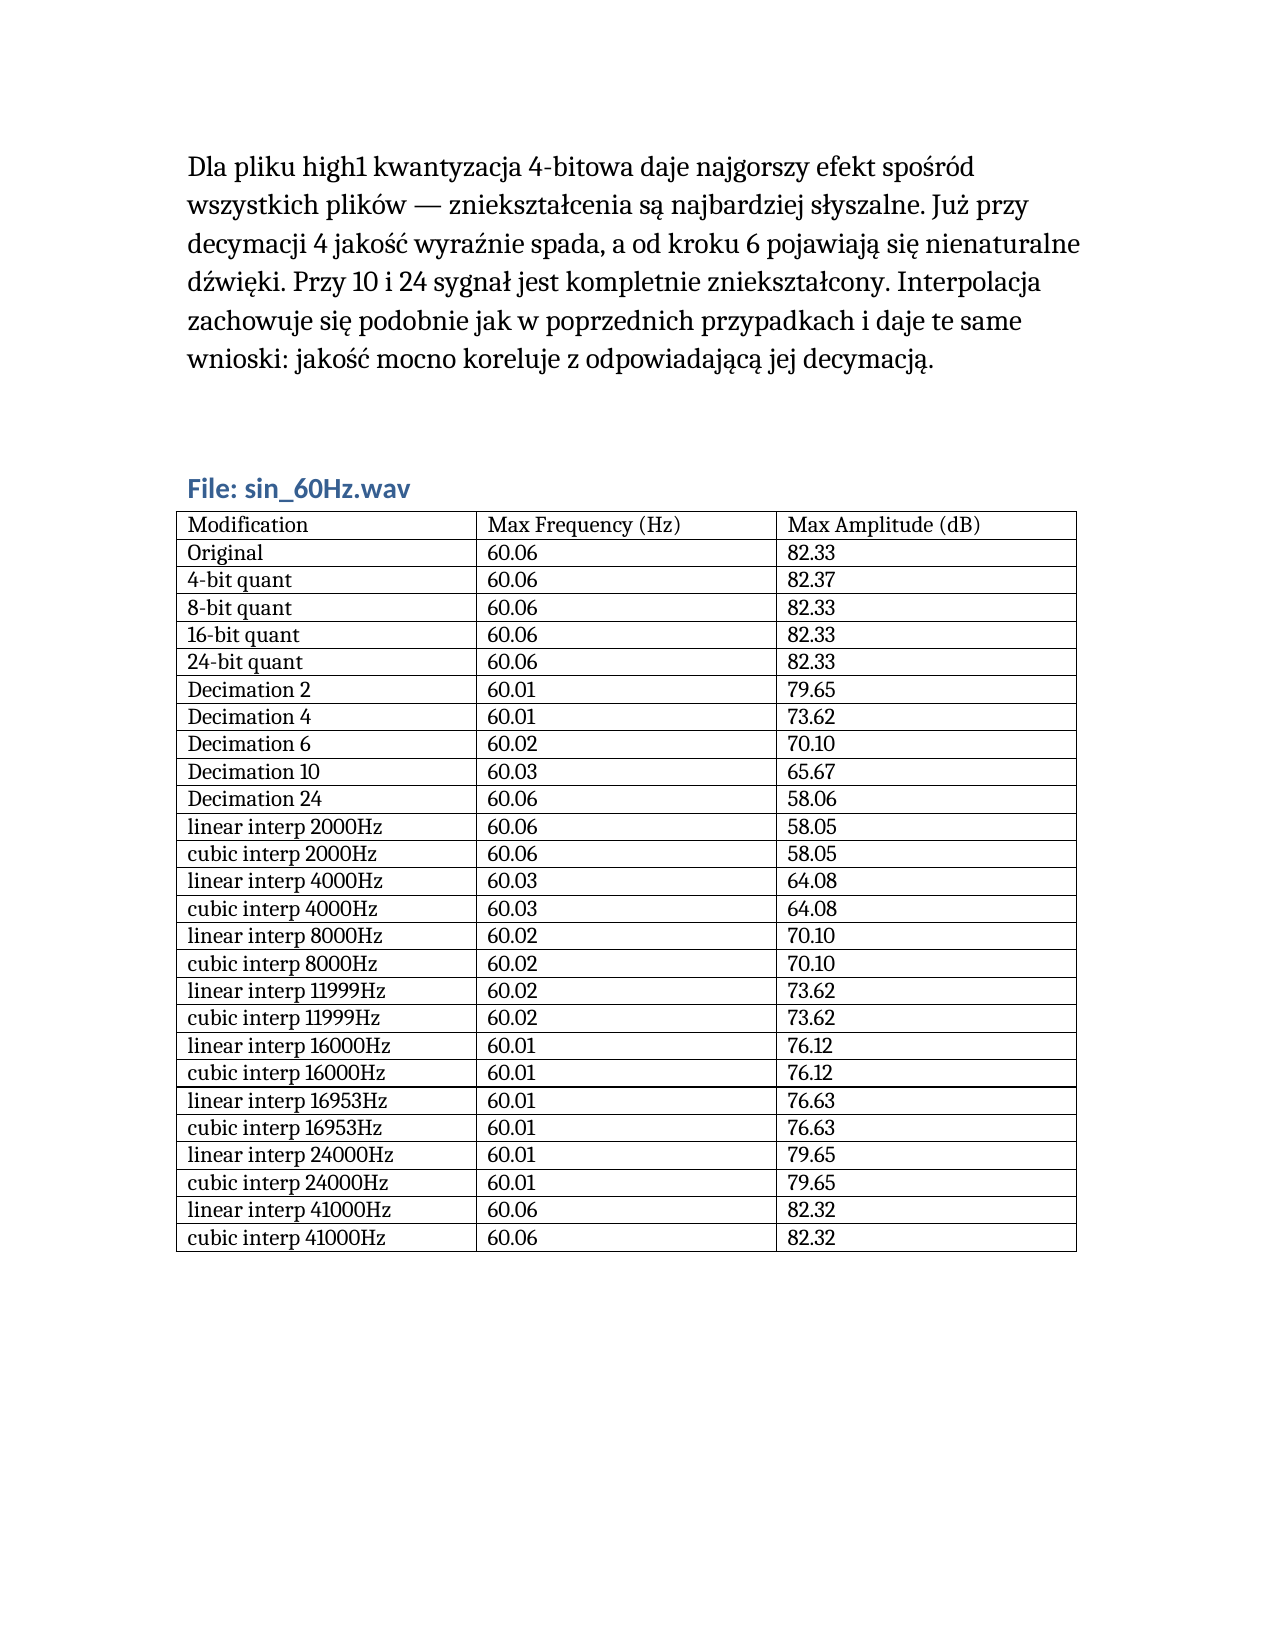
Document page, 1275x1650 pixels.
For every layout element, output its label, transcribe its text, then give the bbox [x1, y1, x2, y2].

table_cell cubic interp 16953Hz [177, 1115, 476, 1141]
table_cell linear interp 16000Hz [177, 1033, 476, 1059]
table_cell 60.03 [477, 868, 776, 894]
table_cell 58.05 [777, 814, 1076, 840]
table_cell 60.01 [477, 704, 776, 730]
table_cell 60.06 [477, 649, 776, 675]
table_cell 79.65 [777, 1142, 1076, 1168]
table_cell 60.06 [477, 814, 776, 840]
table_cell linear interp 16953Hz [177, 1088, 476, 1114]
table_cell cubic interp 24000Hz [177, 1170, 476, 1196]
table_cell 79.65 [777, 676, 1076, 703]
table_cell 73.62 [777, 704, 1076, 730]
table_cell 60.06 [477, 567, 776, 593]
table_cell 76.63 [777, 1088, 1076, 1114]
table_cell 82.33 [777, 622, 1076, 648]
table_cell Original [177, 540, 476, 566]
table_cell linear interp 24000Hz [177, 1142, 476, 1168]
table_cell 64.08 [777, 868, 1076, 894]
table_cell 82.33 [777, 649, 1076, 675]
table_cell cubic interp 41000Hz [177, 1224, 476, 1251]
table_cell Decimation 6 [177, 731, 476, 758]
table_cell cubic interp 2000Hz [177, 841, 476, 867]
table_cell 73.62 [777, 1005, 1076, 1032]
table_cell 76.63 [777, 1115, 1076, 1141]
subtitle File: sin_60Hz.wav [187, 470, 1087, 506]
table_cell Decimation 2 [177, 676, 476, 703]
table_cell 60.02 [477, 950, 776, 977]
table_cell 58.05 [777, 841, 1076, 867]
table_cell Decimation 24 [177, 786, 476, 812]
table_cell 60.02 [477, 731, 776, 758]
table_cell cubic interp 16000Hz [177, 1060, 476, 1086]
table_cell 4-bit quant [177, 567, 476, 593]
table_cell 60.01 [477, 676, 776, 703]
table_cell 60.06 [477, 622, 776, 648]
table_cell 60.01 [477, 1088, 776, 1114]
table_cell 60.02 [477, 978, 776, 1004]
text Dla pliku high1 kwantyzacja 4-bitowa daje najgorszy efekt spośród wszystkich plików — zniekształcenia są najbardziej słyszalne. Już przy decymacji 4 jakość wyraźnie spada, a od kroku 6 pojawiają się nienaturalne dźwięki. Przy 10 i 24 sygnał jest kompletnie zniekształcony. Interpolacja zachowuje się podobnie jak w poprzednich przypadkach i daje te same wnioski: jakość mocno koreluje z odpowiadającą jej decymacją. [187, 150, 1087, 376]
table_cell 70.10 [777, 731, 1076, 758]
table_cell 64.08 [777, 896, 1076, 922]
table_cell linear interp 11999Hz [177, 978, 476, 1004]
table_cell 70.10 [777, 950, 1076, 977]
table_cell Decimation 10 [177, 759, 476, 785]
table_cell cubic interp 4000Hz [177, 896, 476, 922]
table_cell 82.33 [777, 540, 1076, 566]
table_header Max Amplitude (dB) [777, 512, 1076, 538]
table_cell 60.06 [477, 1224, 776, 1251]
table_cell 60.03 [477, 896, 776, 922]
table_cell 70.10 [777, 923, 1076, 949]
table_cell 65.67 [777, 759, 1076, 785]
table_cell 58.06 [777, 786, 1076, 812]
table_cell 60.02 [477, 923, 776, 949]
table_cell 60.06 [477, 841, 776, 867]
table_cell 82.37 [777, 567, 1076, 593]
table_cell 60.06 [477, 786, 776, 812]
table_header Modification [177, 512, 476, 538]
table_header Max Frequency (Hz) [477, 512, 776, 538]
table_cell 60.01 [477, 1033, 776, 1059]
table_cell 60.01 [477, 1142, 776, 1168]
table_cell 60.06 [477, 540, 776, 566]
table_cell linear interp 41000Hz [177, 1197, 476, 1223]
table_cell cubic interp 8000Hz [177, 950, 476, 977]
table_cell 82.33 [777, 594, 1076, 621]
table_cell linear interp 2000Hz [177, 814, 476, 840]
table_cell linear interp 4000Hz [177, 868, 476, 894]
table_cell 82.32 [777, 1224, 1076, 1251]
table_cell 60.02 [477, 1005, 776, 1032]
table_cell 76.12 [777, 1060, 1076, 1086]
table_cell 73.62 [777, 978, 1076, 1004]
table_cell linear interp 8000Hz [177, 923, 476, 949]
table_cell cubic interp 11999Hz [177, 1005, 476, 1032]
table_cell 60.01 [477, 1170, 776, 1196]
table_cell 79.65 [777, 1170, 1076, 1196]
table_cell 60.06 [477, 594, 776, 621]
table_cell Decimation 4 [177, 704, 476, 730]
table_cell 8-bit quant [177, 594, 476, 621]
table_cell 60.01 [477, 1060, 776, 1086]
table_cell 60.01 [477, 1115, 776, 1141]
table_cell 16-bit quant [177, 622, 476, 648]
table_cell 24-bit quant [177, 649, 476, 675]
table_cell 76.12 [777, 1033, 1076, 1059]
table_cell 60.03 [477, 759, 776, 785]
table_cell 60.06 [477, 1197, 776, 1223]
table_cell 82.32 [777, 1197, 1076, 1223]
